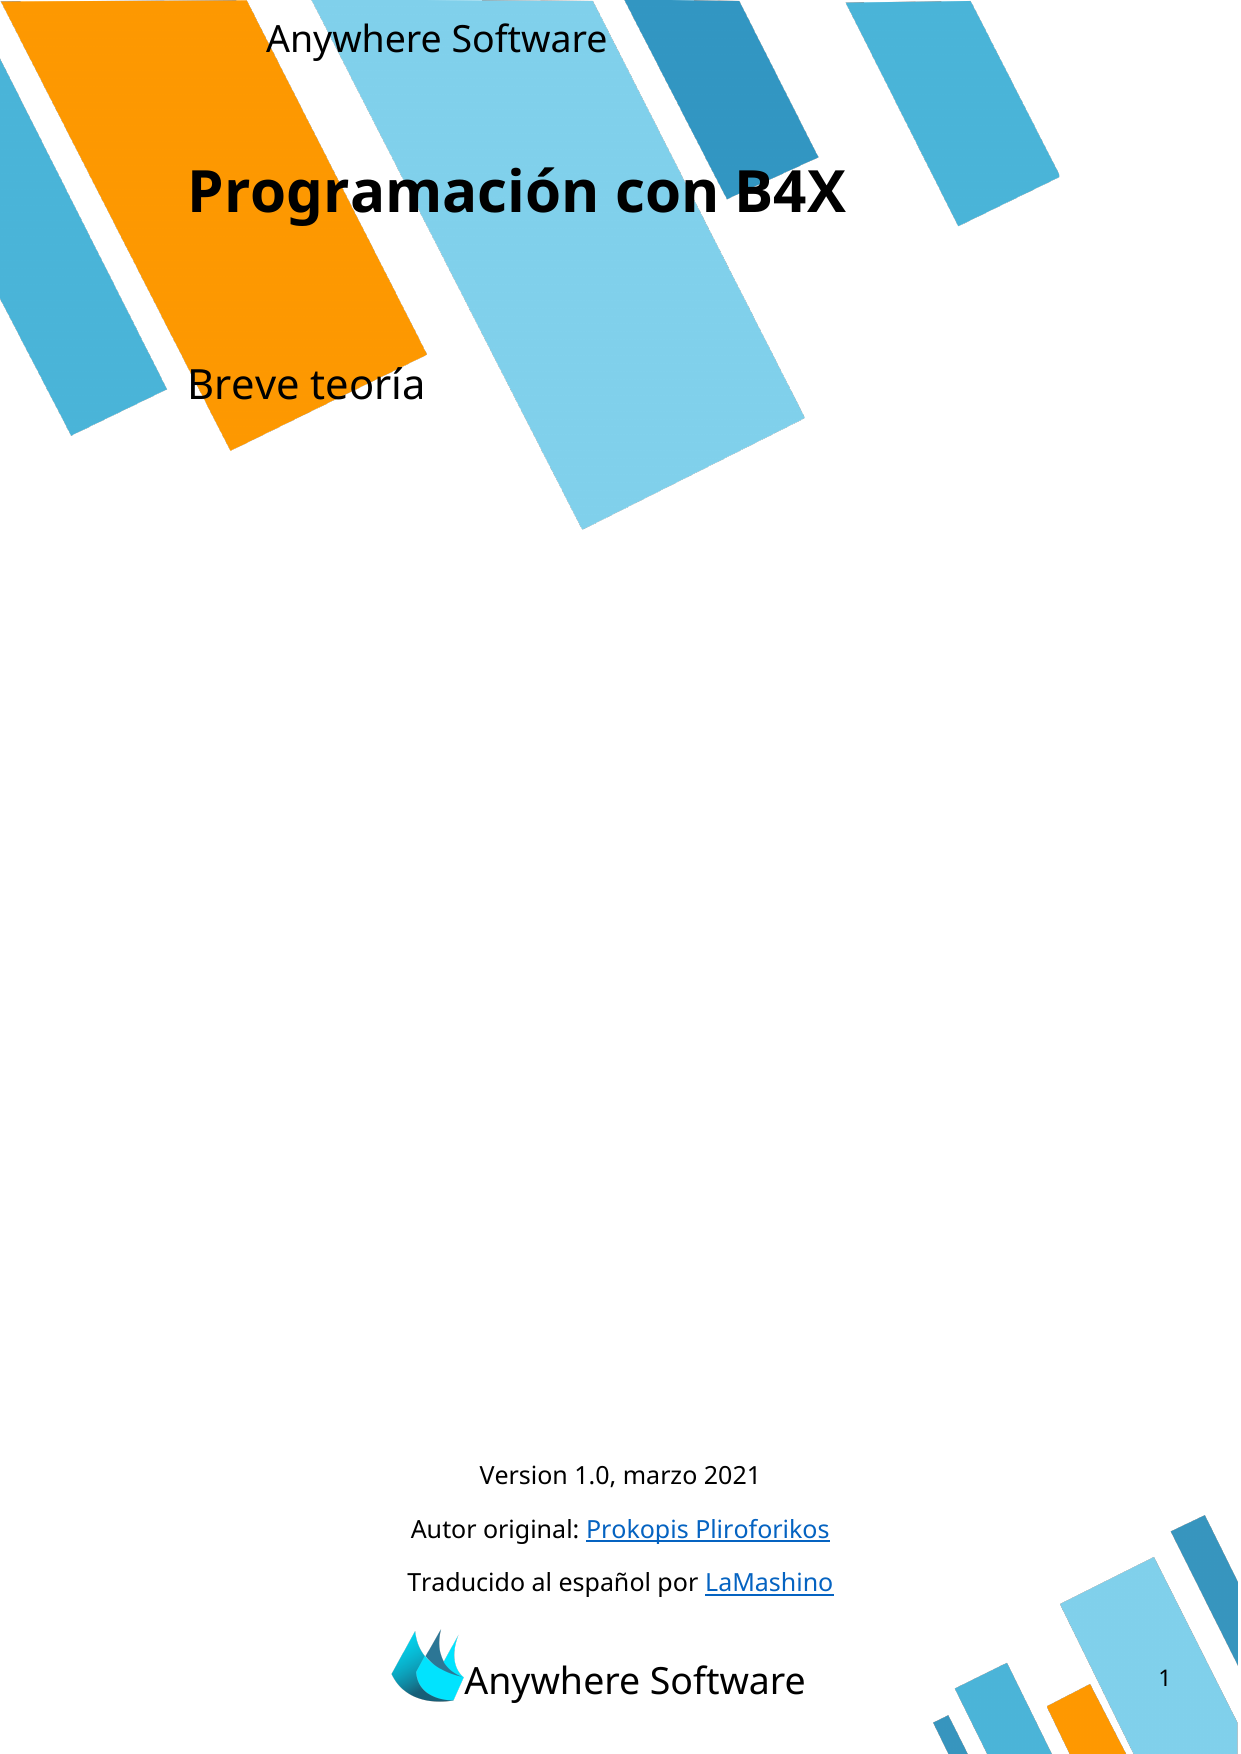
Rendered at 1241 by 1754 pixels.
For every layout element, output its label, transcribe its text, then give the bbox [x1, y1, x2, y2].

text Version 1.0, marzo 2021 [187, 1458, 1053, 1492]
picture [391, 1629, 465, 1702]
text Autor original: Prokopis Pliroforikos [187, 1511, 1053, 1545]
text Programación con B4X [187, 150, 1053, 229]
picture [0, 0, 1060, 530]
text Traducido al español por LaMashino [187, 1565, 1053, 1599]
text Breve teoría [187, 355, 1053, 412]
picture [933, 1515, 1238, 1754]
